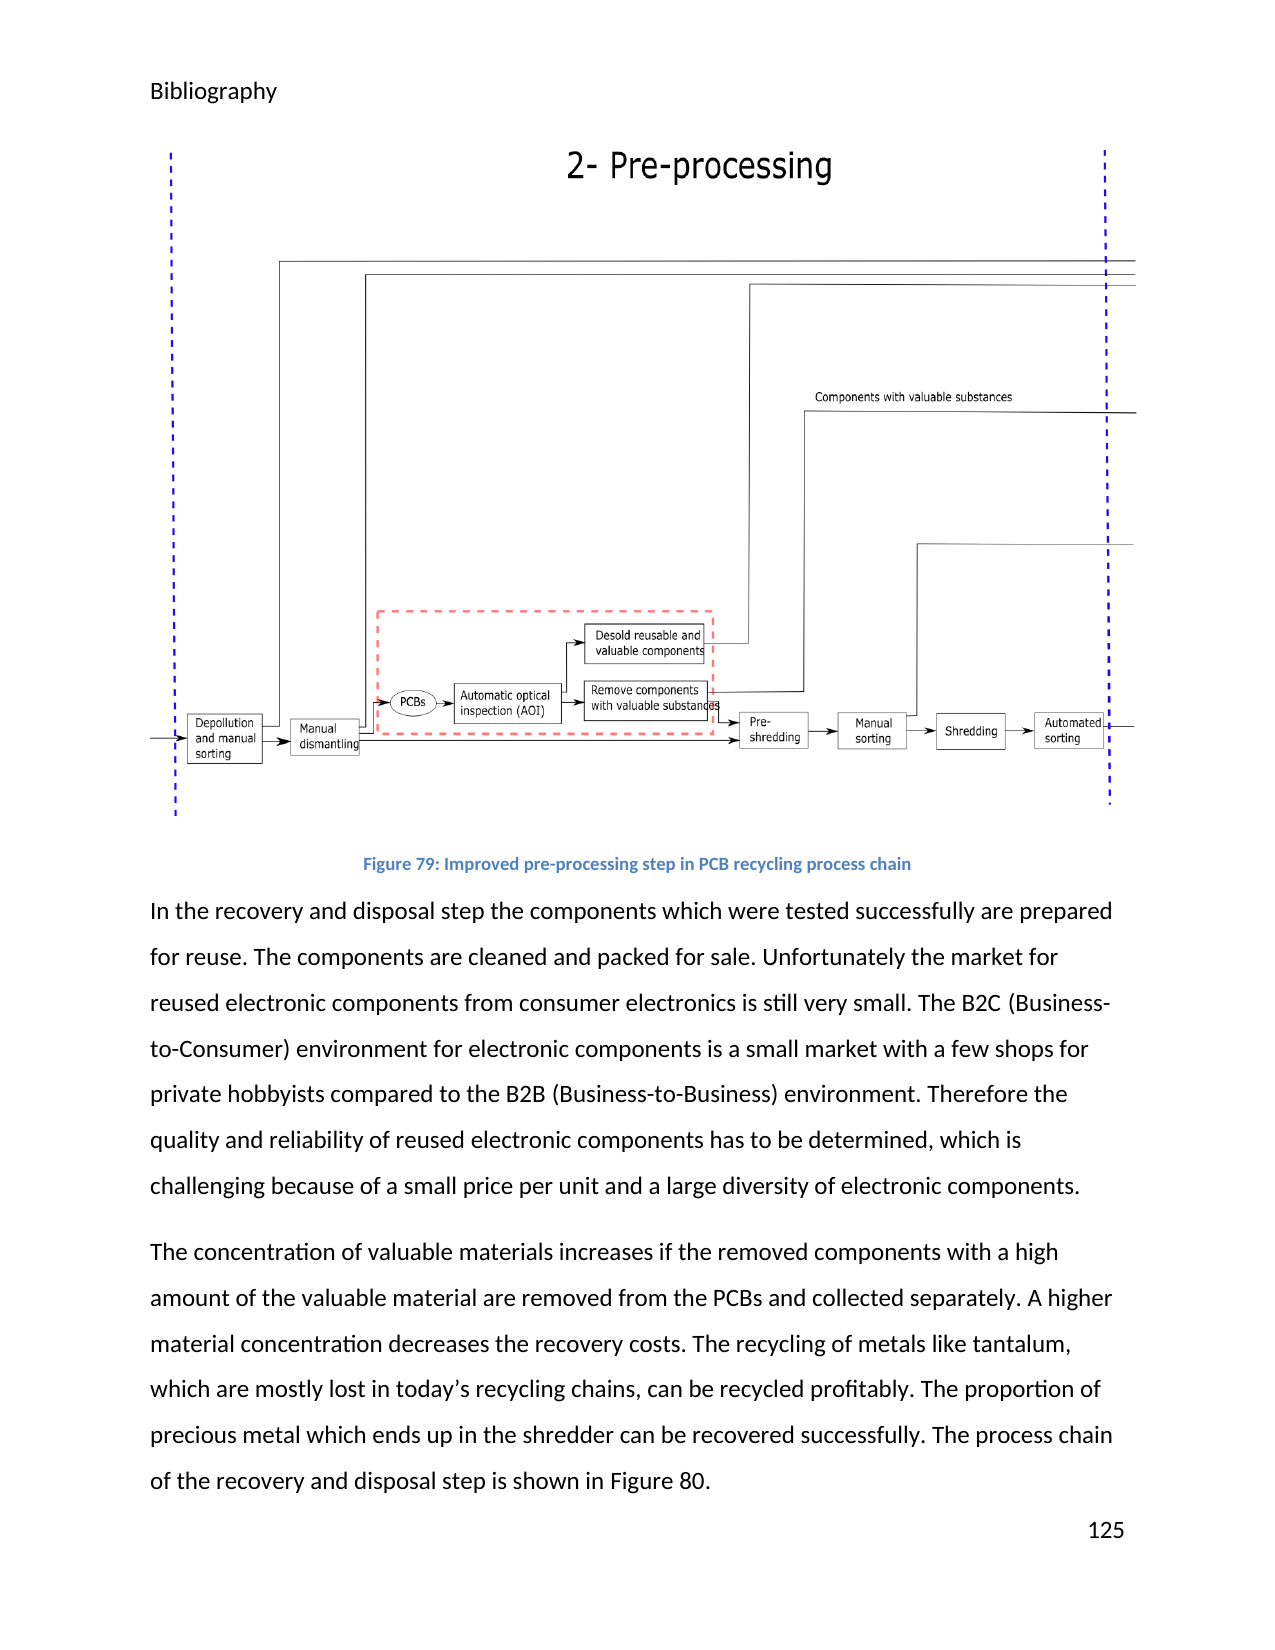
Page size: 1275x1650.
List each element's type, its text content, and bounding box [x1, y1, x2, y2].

picture [150, 150, 1137, 816]
text The concentration of valuable materials increases if the removed components with a high amount of the valuable material are removed from the PCBs and collected separately. A higher material concentration decreases the recovery costs. The recycling of metals like tantalum, which are mostly lost in today’s recycling chains, can be recycled profitably. The proportion of precious metal which ends up in the shredder can be recovered successfully. The process chain of the recovery and disposal step is shown in Figure 80. [150, 1236, 1125, 1496]
text In the recovery and disposal step the components which were tested successfully are prepared for reuse. The components are cleaned and packed for sale. Unfortunately the market for reused electronic components from consumer electronics is still very small. The B2C (Business-to-Consumer) environment for electronic components is a small market with a few shops for private hobbyists compared to the B2B (Business-to-Business) environment. Therefore the quality and reliability of reused electronic components has to be determined, which is challenging because of a small price per unit and a large diversity of electronic components. [150, 896, 1125, 1200]
